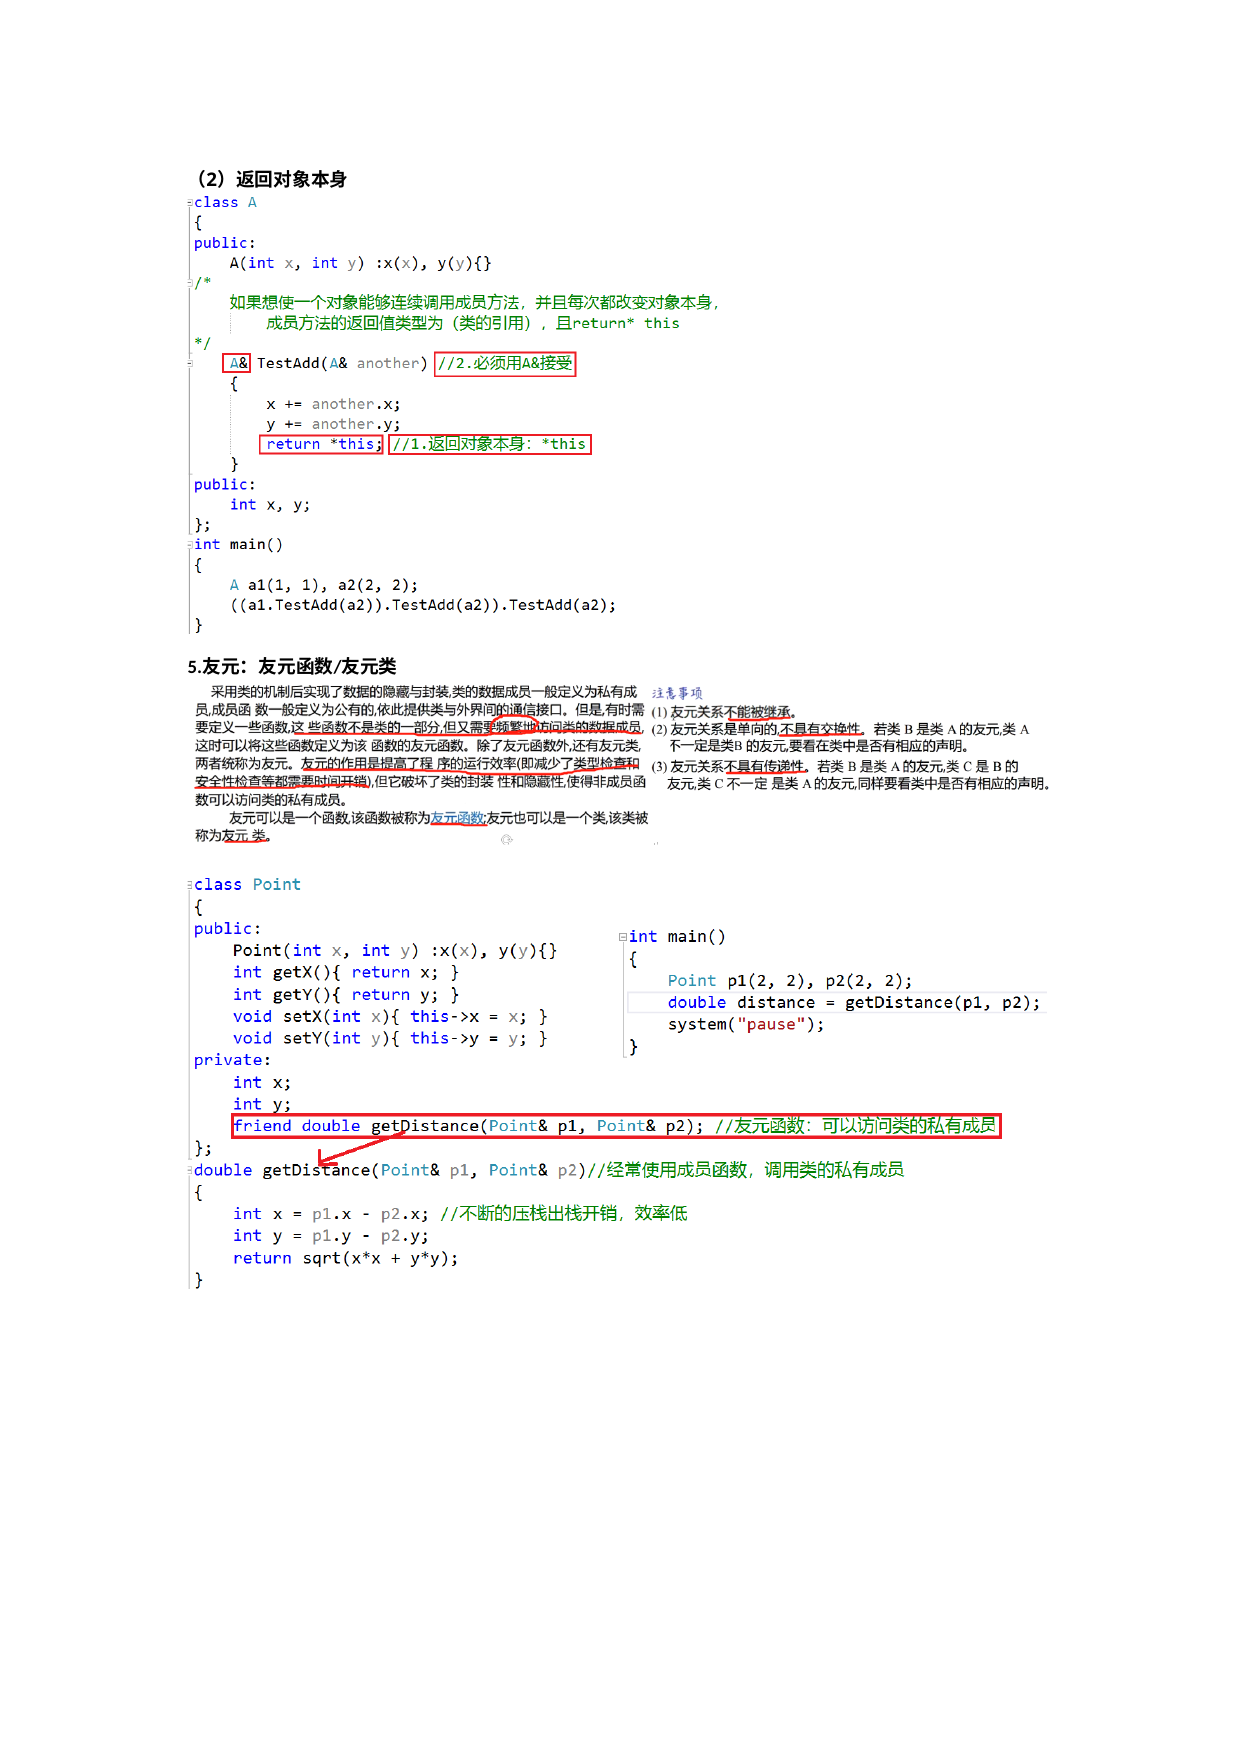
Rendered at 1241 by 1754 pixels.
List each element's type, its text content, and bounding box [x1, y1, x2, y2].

picture [187, 682, 1053, 847]
picture [187, 194, 721, 634]
picture [187, 877, 1053, 1289]
subtitle 5.友元：友元函数/友元类 [187, 649, 1053, 682]
subtitle （2）返回对象本身 [187, 162, 1053, 194]
